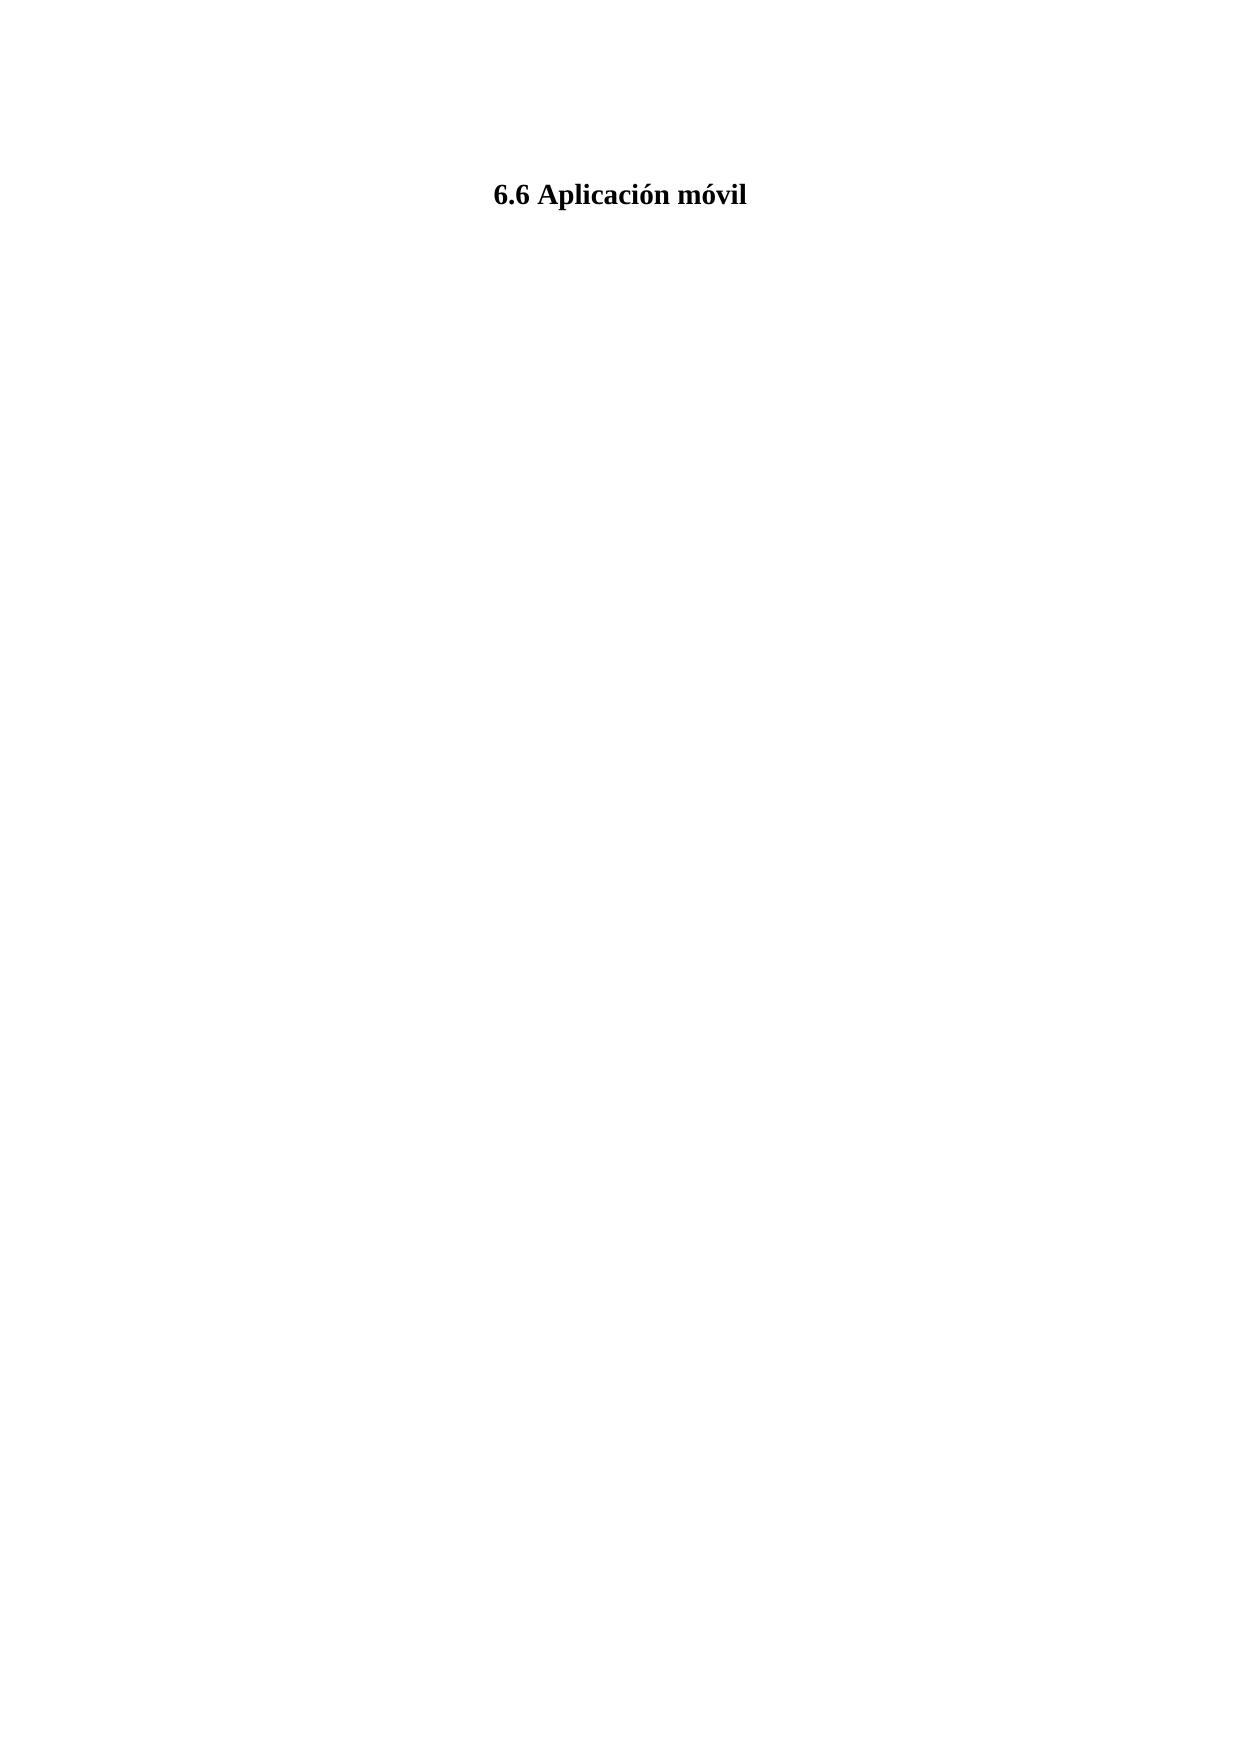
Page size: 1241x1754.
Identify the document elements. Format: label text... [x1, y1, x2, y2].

text 6.6 Aplicación móvil [150, 177, 1090, 211]
